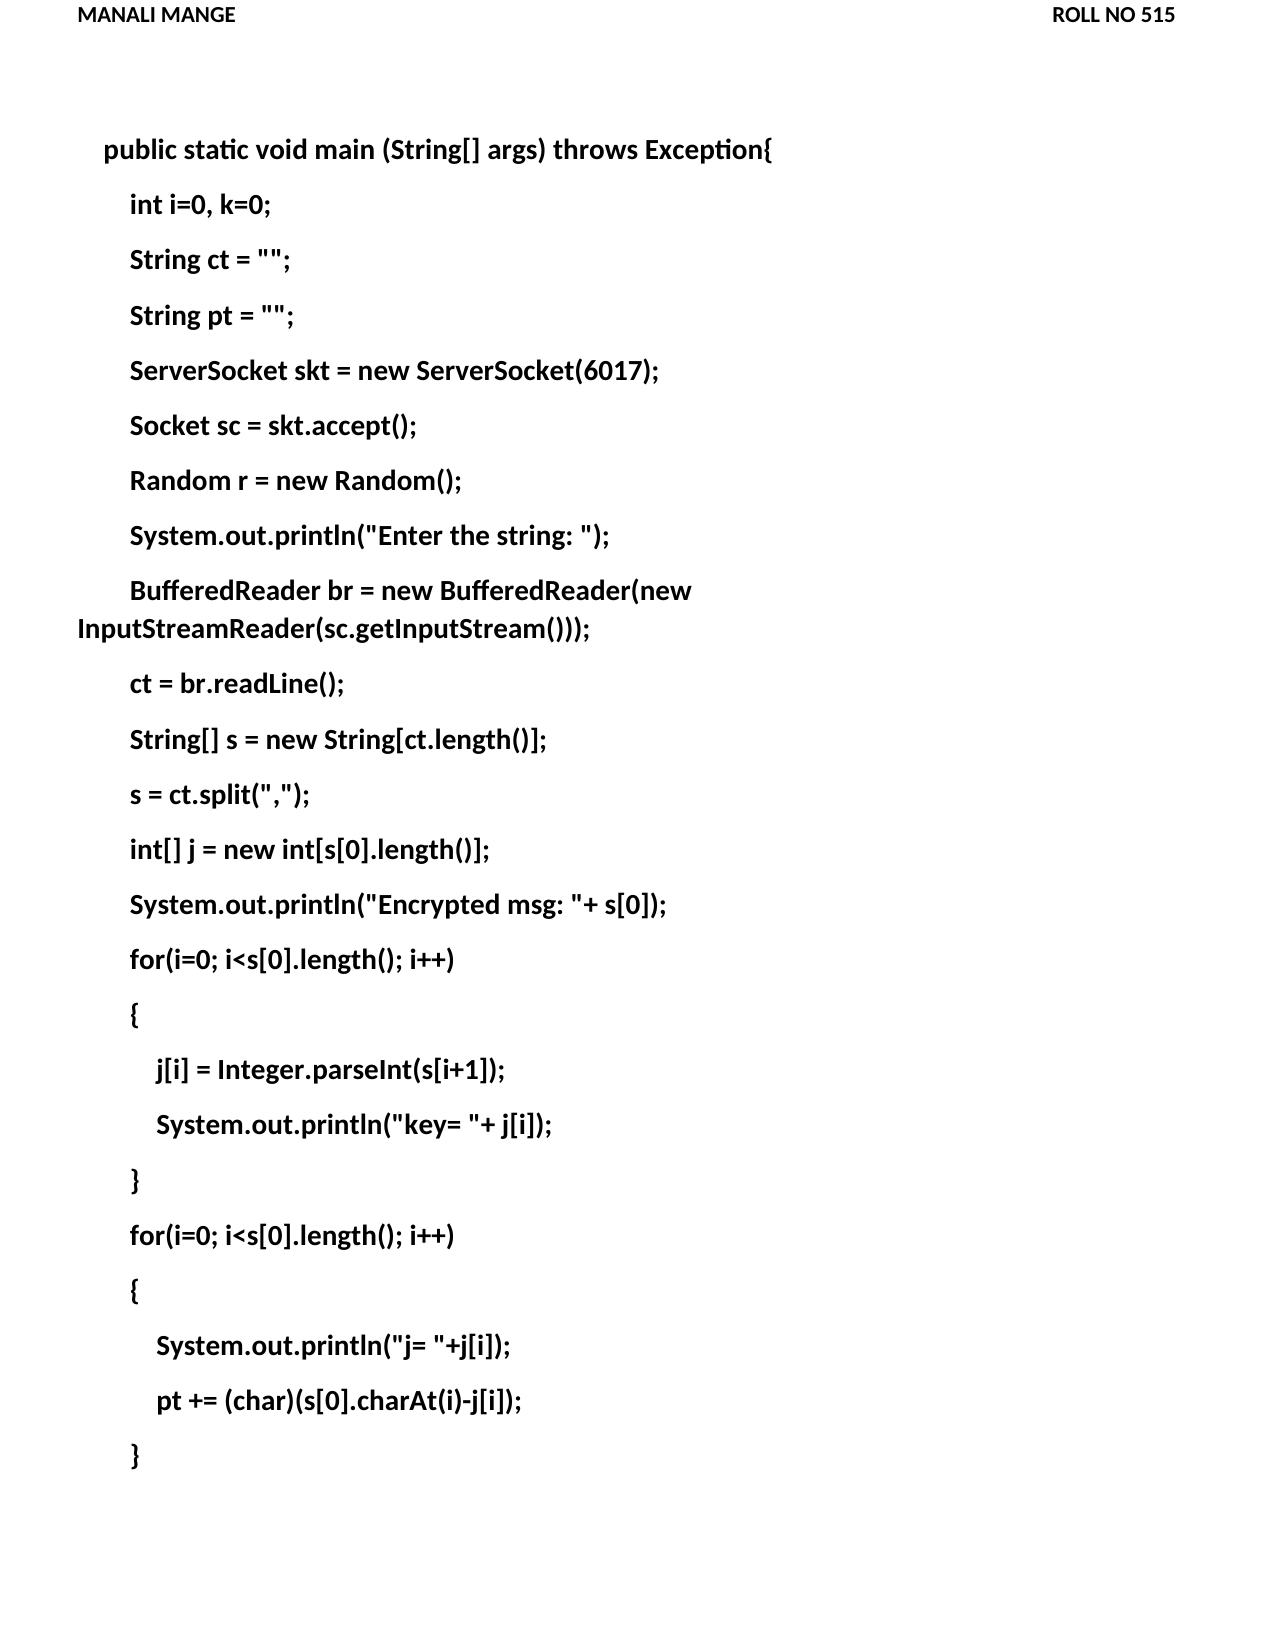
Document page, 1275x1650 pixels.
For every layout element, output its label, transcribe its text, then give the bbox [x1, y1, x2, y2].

text } [77, 1437, 1194, 1473]
text Socket sc = skt.accept(); [77, 407, 1194, 442]
text pt += (char)(s[0].charAt(i)-j[i]); [77, 1382, 1194, 1418]
text ServerSocket skt = new ServerSocket(6017); [77, 352, 1194, 387]
text String pt = ""; [77, 297, 1194, 332]
text } [77, 1162, 1194, 1197]
text System.out.println("Encrypted msg: "+ s[0]); [77, 886, 1194, 922]
text String ct = ""; [77, 241, 1194, 277]
text for(i=0; i<s[0].length(); i++) [77, 941, 1194, 977]
text BufferedReader br = new BufferedReader(new InputStreamReader(sc.getInputStream())); [77, 572, 1194, 646]
text s = ct.split(","); [77, 776, 1194, 811]
text for(i=0; i<s[0].length(); i++) [77, 1217, 1194, 1252]
text { [77, 1272, 1194, 1307]
text Random r = new Random(); [77, 462, 1194, 497]
text { [77, 996, 1194, 1032]
text System.out.println("j= "+j[i]); [77, 1327, 1194, 1362]
text String[] s = new String[ct.length()]; [77, 721, 1194, 756]
text ct = br.readLine(); [77, 666, 1194, 701]
text j[i] = Integer.parseInt(s[i+1]); [77, 1051, 1194, 1087]
text int i=0, k=0; [77, 186, 1194, 222]
text System.out.println("Enter the string: "); [77, 517, 1194, 553]
text public static void main (String[] args) throws Exception{ [77, 131, 1194, 167]
text System.out.println("key= "+ j[i]); [77, 1106, 1194, 1142]
text int[] j = new int[s[0].length()]; [77, 831, 1194, 867]
